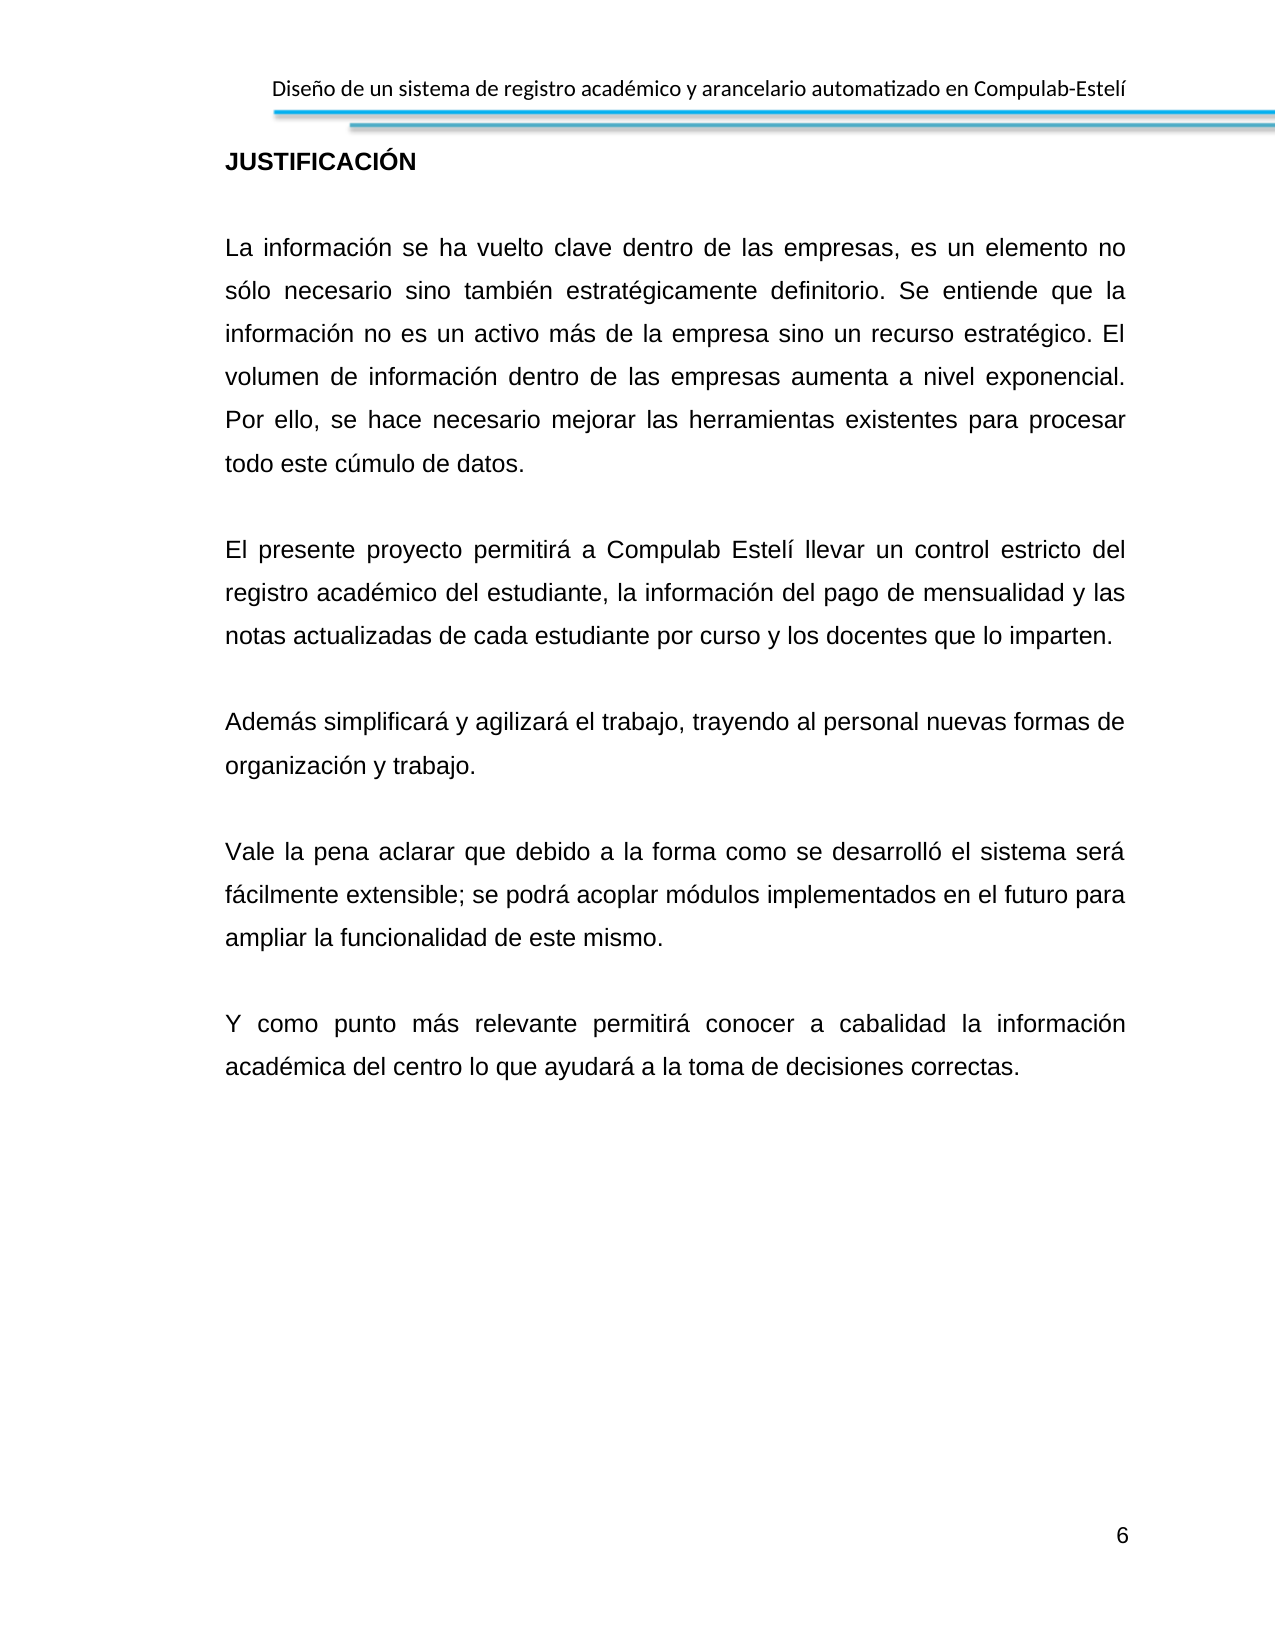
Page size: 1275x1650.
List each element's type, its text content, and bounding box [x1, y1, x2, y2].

text Vale la pena aclarar que debido a la forma como se desarrolló el sistema será fácilmente extensible; se podrá acoplar módulos implementados en el futuro para ampliar la funcionalidad de este mismo. [225, 837, 1127, 952]
picture [266, 105, 1275, 140]
subtitle JUSTIFICACIÓN [225, 147, 1256, 175]
text Además simplificará y agilizará el trabajo, trayendo al personal nuevas formas de organización y trabajo. [225, 707, 1127, 779]
text La información se ha vuelto clave dentro de las empresas, es un elemento no sólo necesario sino también estratégicamente definitorio. Se entiende que la información no es un activo más de la empresa sino un recurso estratégico. El volumen de información dentro de las empresas aumenta a nivel exponencial. Por ello, se hace necesario mejorar las herramientas existentes para procesar todo este cúmulo de datos. [225, 233, 1127, 477]
text El presente proyecto permitirá a Compulab Estelí llevar un control estricto del registro académico del estudiante, la información del pago de mensualidad y las notas actualizadas de cada estudiante por curso y los docentes que lo imparten. [225, 535, 1127, 650]
text Y como punto más relevante permitirá conocer a cabalidad la información académica del centro lo que ayudará a la toma de decisiones correctas. [225, 1009, 1128, 1081]
